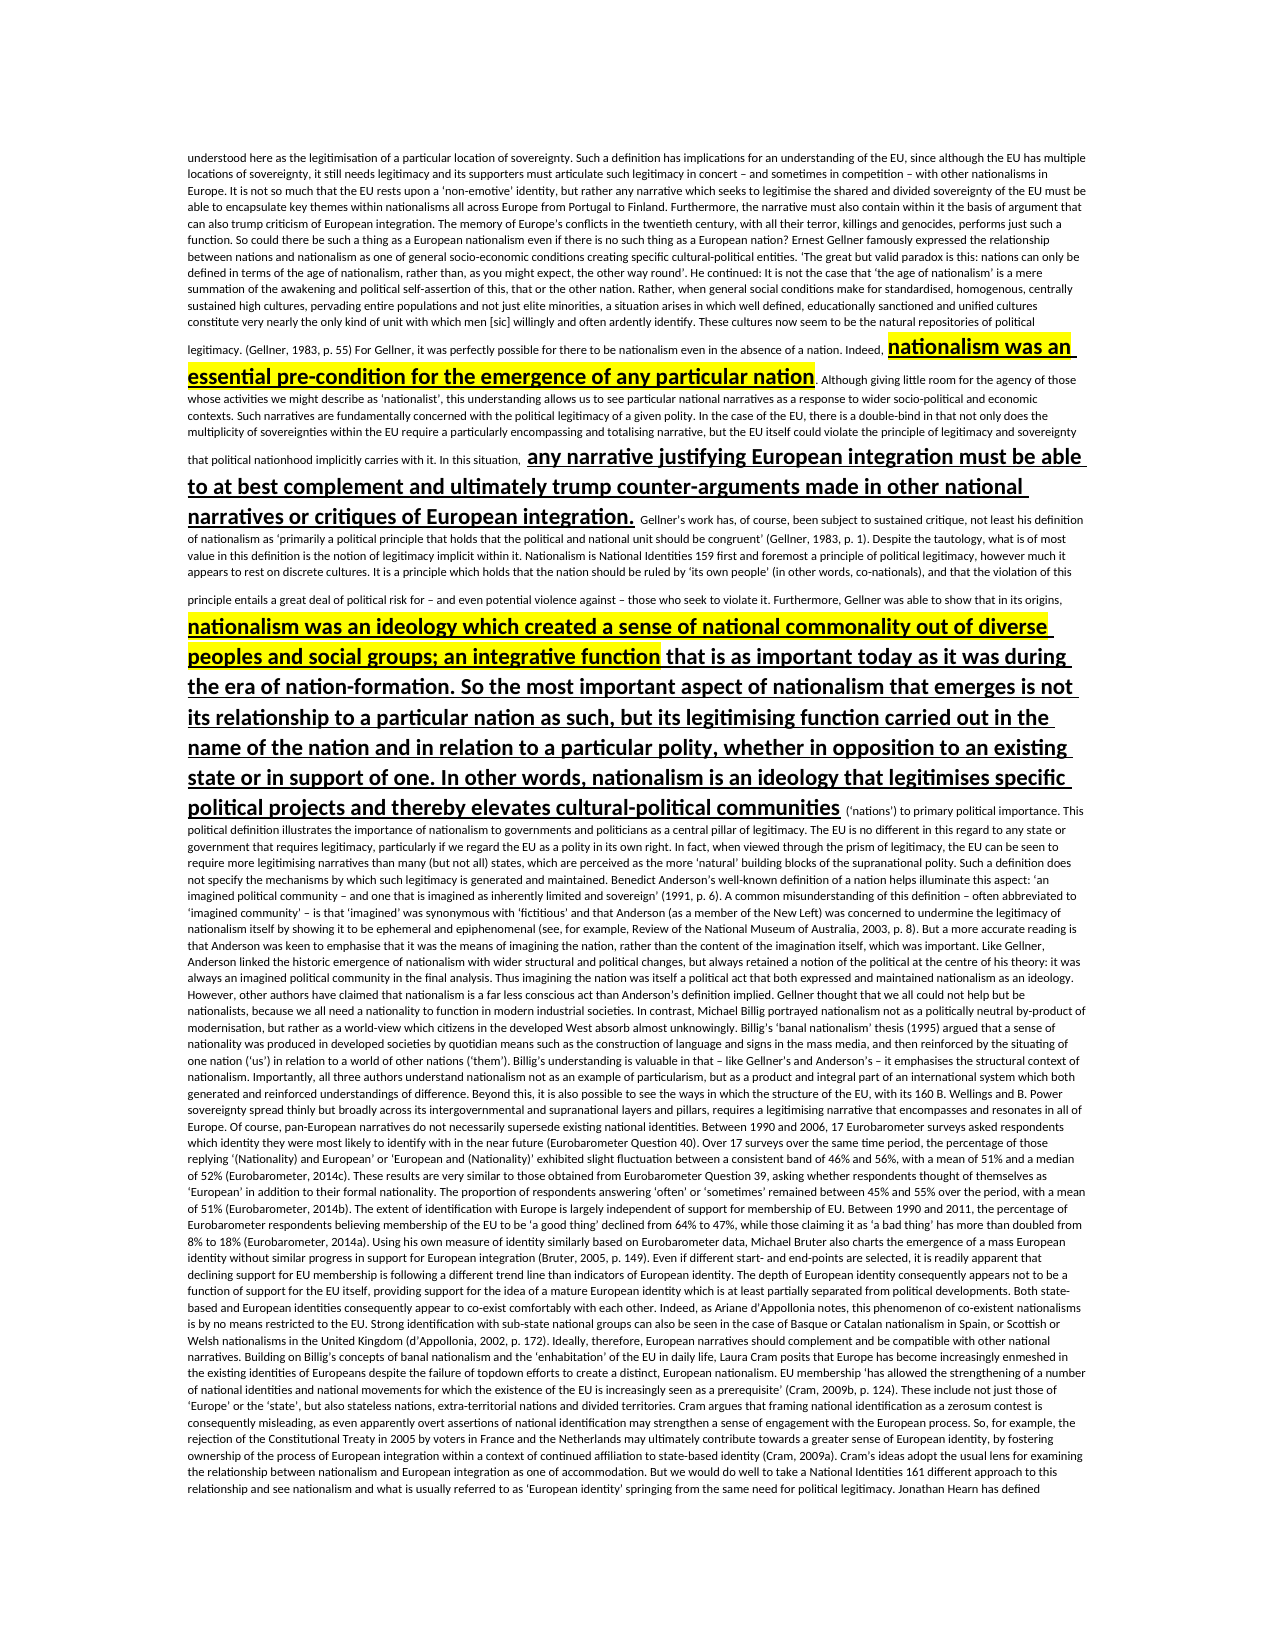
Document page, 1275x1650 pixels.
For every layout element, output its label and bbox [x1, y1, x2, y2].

text [187, 150, 1087, 1496]
